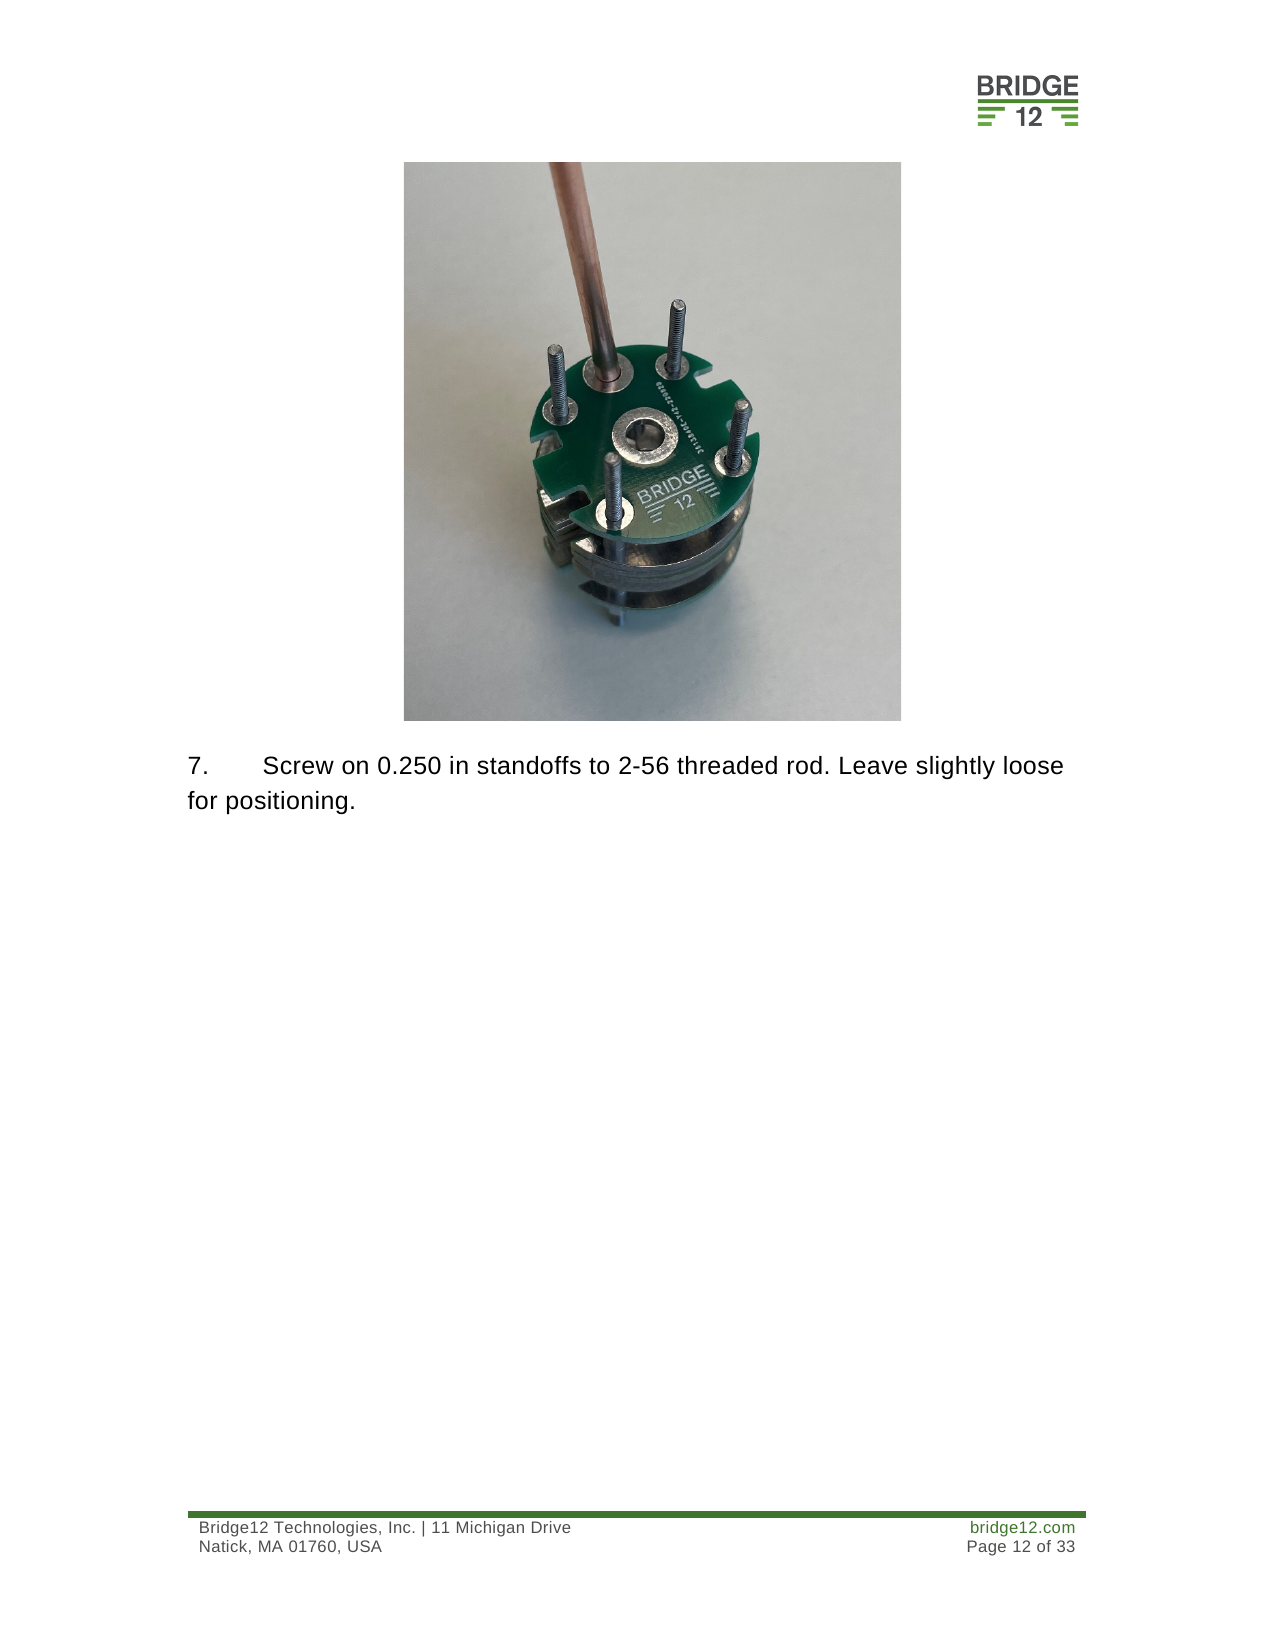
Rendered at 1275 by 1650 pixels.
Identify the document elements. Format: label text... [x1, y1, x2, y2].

picture [403, 162, 902, 721]
picture [977, 75, 1079, 126]
list Screw on 0.250 in standoffs to 2-56 threaded rod. Leave slightly loose for positioning. [187, 751, 1087, 814]
